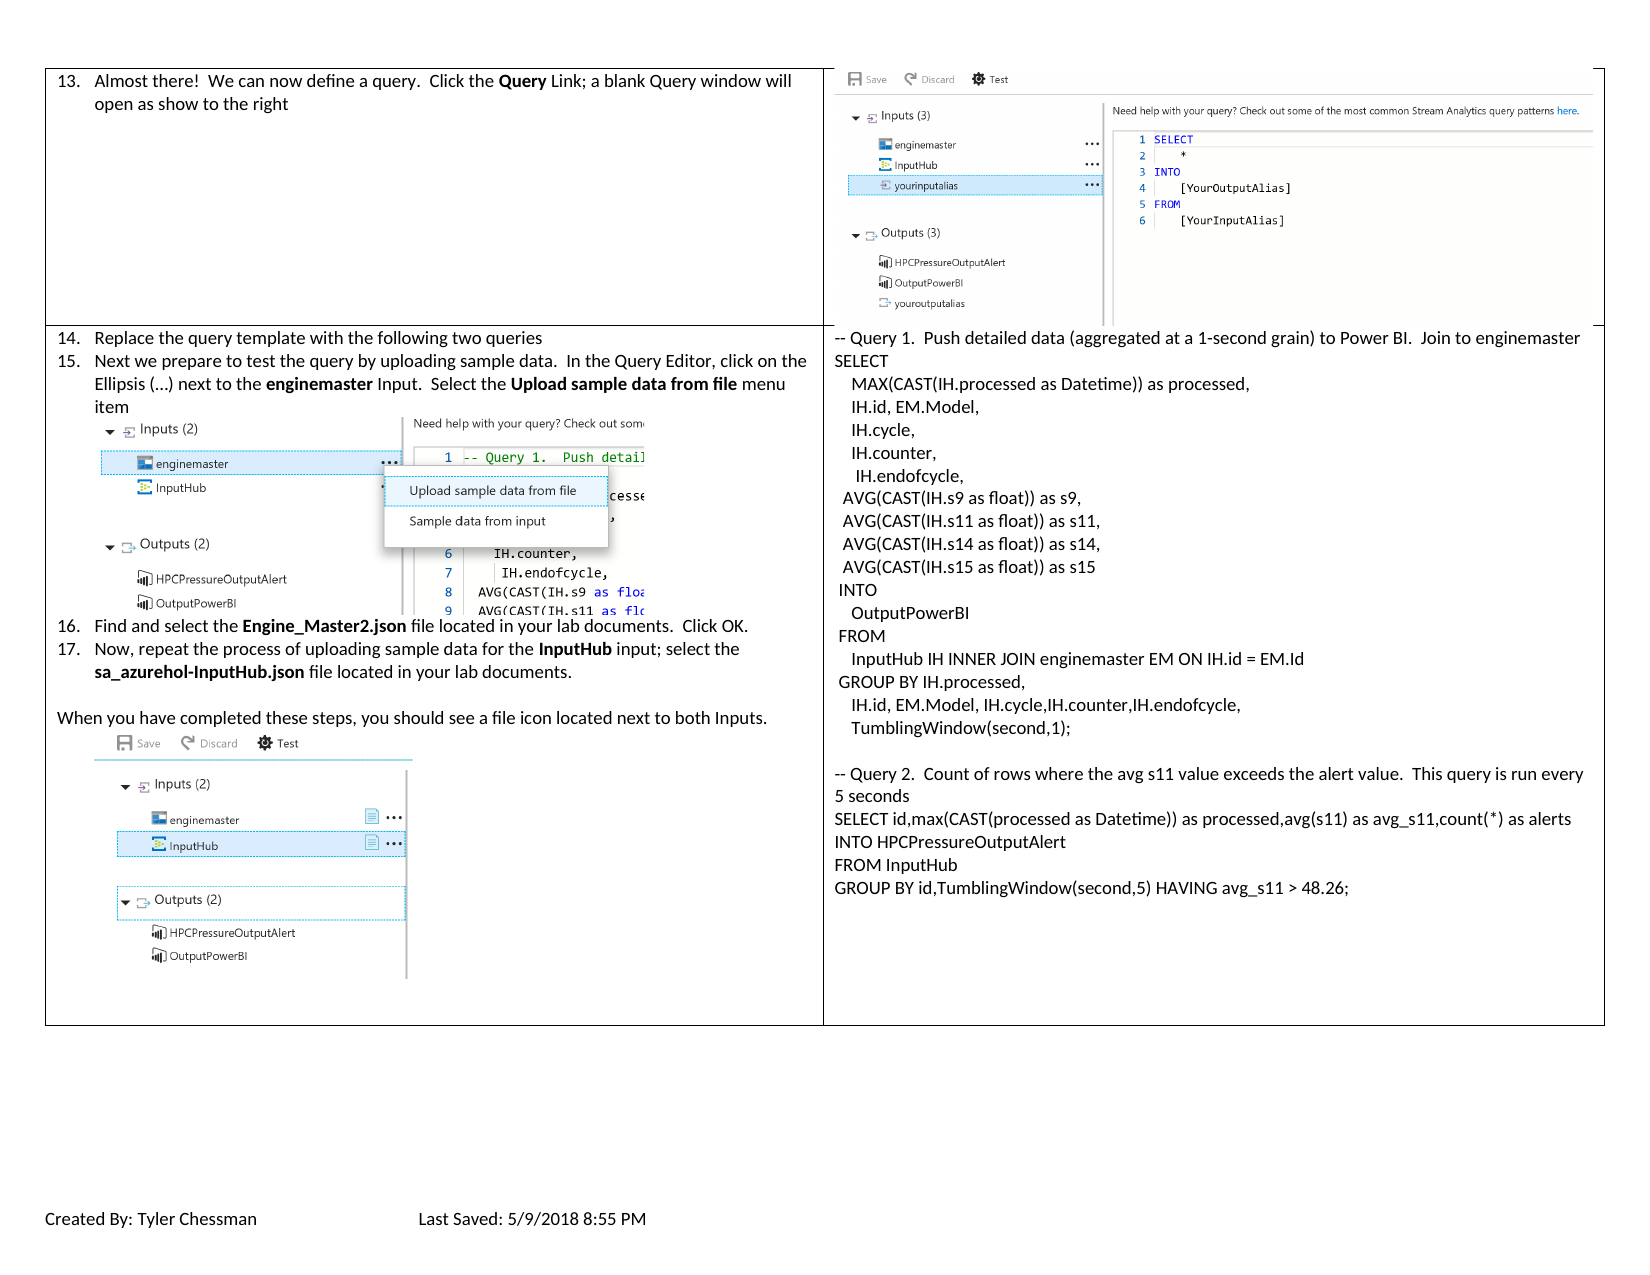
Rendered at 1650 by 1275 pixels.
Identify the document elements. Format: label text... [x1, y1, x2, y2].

table_cell -- Query 1. Push detailed data (aggregated at a 1-second grain) to Power BI. Join to enginemaster SELECT MAX(CAST(IH.processed as Datetime)) as processed, IH.id, EM.Model, IH.cycle, IH.counter, IH.endofcycle, AVG(CAST(IH.s9 as float)) as s9, AVG(CAST(IH.s11 as float)) as s11, AVG(CAST(IH.s14 as float)) as s14, AVG(CAST(IH.s15 as float)) as s15 INTO OutputPowerBI FROM InputHub IH INNER JOIN enginemaster EM ON IH.id = EM.Id GROUP BY IH.processed, IH.id, EM.Model, IH.cycle,IH.counter,IH.endofcycle, TumblingWindow(second,1); -- Query 2. Count of rows where the avg s11 value exceeds the alert value. This query is run every 5 seconds SELECT id,max(CAST(processed as Datetime)) as processed,avg(s11) as avg_s11,count(*) as alerts INTO HPCPressureOutputAlert FROM InputHub GROUP BY id,TumblingWindow(second,5) HAVING avg_s11 > 48.26; [824, 326, 1604, 1024]
table_cell [1594, 69, 1604, 325]
table_cell Replace the query template with the following two queries Next we prepare to test the query by uploading sample data. In the Query Editor, click on the Ellipsis (…) next to the enginemaster Input. Select the Upload sample data from file menu item Find and select the Engine_Master2.json file located in your lab documents. Click OK. Now, repeat the process of uploading sample data for the InputHub input; select the sa_azurehol-InputHub.json file located in your lab documents. When you have completed these steps, you should see a file icon located next to both Inputs. [46, 326, 823, 1024]
table_cell [824, 69, 834, 325]
table_cell Almost there! We can now define a query. Click the Query Link; a blank Query window will open as show to the right [46, 69, 823, 325]
